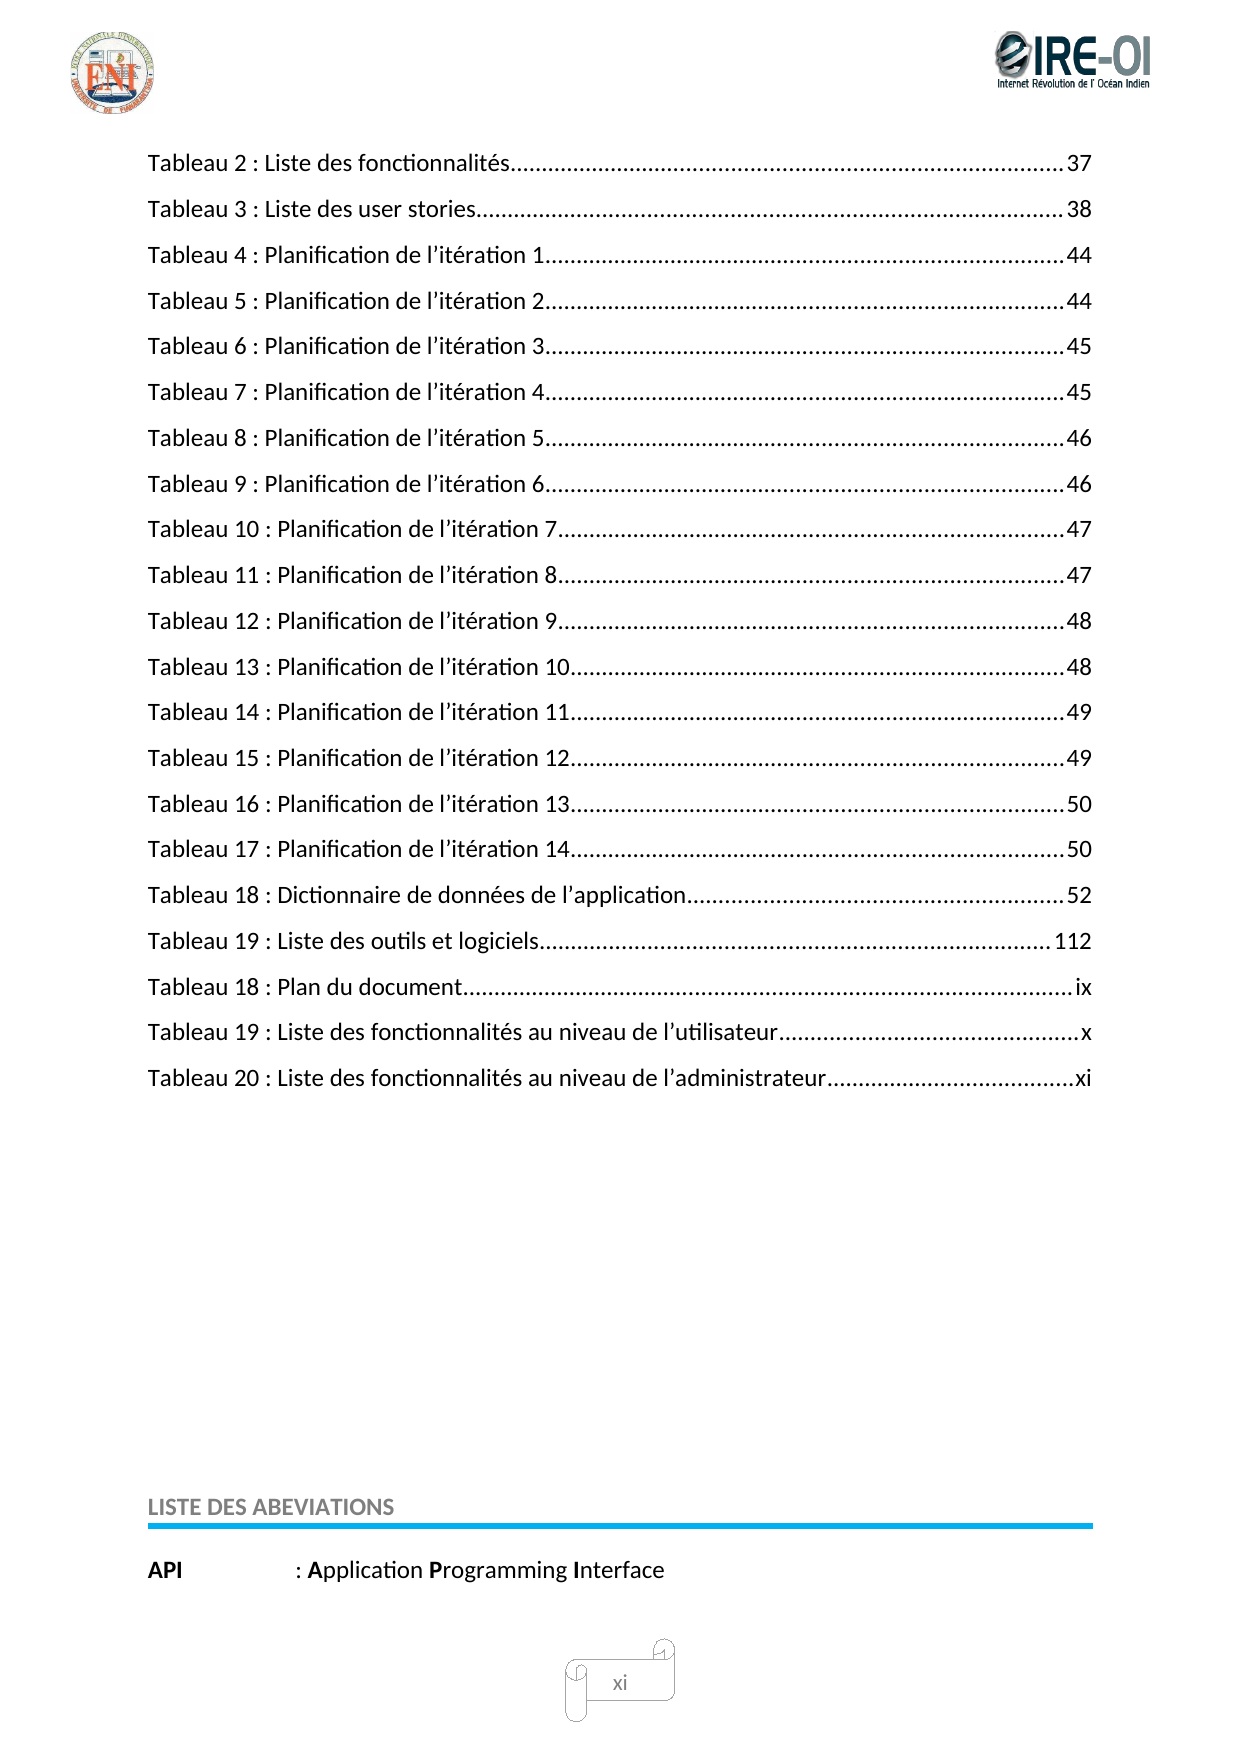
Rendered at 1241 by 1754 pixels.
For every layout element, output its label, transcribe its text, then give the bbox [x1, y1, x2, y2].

text Tableau 19 : Liste des outils et logiciels 112 [148, 925, 1093, 956]
text Tableau 7 : Planification de l’itération 4 45 [148, 376, 1093, 407]
picture [992, 27, 1154, 95]
text Tableau 17 : Planification de l’itération 14 50 [148, 833, 1093, 864]
text Tableau 3 : Liste des user stories 38 [148, 193, 1093, 224]
text Tableau 14 : Planification de l’itération 11 49 [148, 696, 1093, 727]
text Tableau 18 : Plan du document ix [148, 971, 1093, 1001]
text Tableau 12 : Planification de l’itération 9 48 [148, 605, 1093, 635]
text Tableau 16 : Planification de l’itération 13 50 [148, 788, 1093, 818]
picture [70, 32, 154, 114]
text Tableau 4 : Planification de l’itération 1 44 [148, 239, 1093, 269]
text Tableau 11 : Planification de l’itération 8 47 [148, 559, 1093, 590]
text LISTE DES ABEVIATIONS [148, 1491, 1093, 1523]
text Tableau 15 : Planification de l’itération 12 49 [148, 742, 1093, 773]
text Tableau 18 : Dictionnaire de données de l’application 52 [148, 879, 1093, 910]
text Tableau 2 : Liste des fonctionnalités 37 [148, 148, 1093, 178]
text Tableau 20 : Liste des fonctionnalités au niveau de l’administrateur xi [148, 1062, 1093, 1093]
text API : Application Programming Interface [148, 1554, 1093, 1585]
text Tableau 13 : Planification de l’itération 10 48 [148, 651, 1093, 681]
text Tableau 19 : Liste des fonctionnalités au niveau de l’utilisateur x [148, 1016, 1093, 1047]
text Tableau 5 : Planification de l’itération 2 44 [148, 285, 1093, 315]
text Tableau 9 : Planification de l’itération 6 46 [148, 468, 1093, 498]
text Tableau 8 : Planification de l’itération 5 46 [148, 422, 1093, 452]
text Tableau 6 : Planification de l’itération 3 45 [148, 331, 1093, 361]
text Tableau 10 : Planification de l’itération 7 47 [148, 513, 1093, 544]
